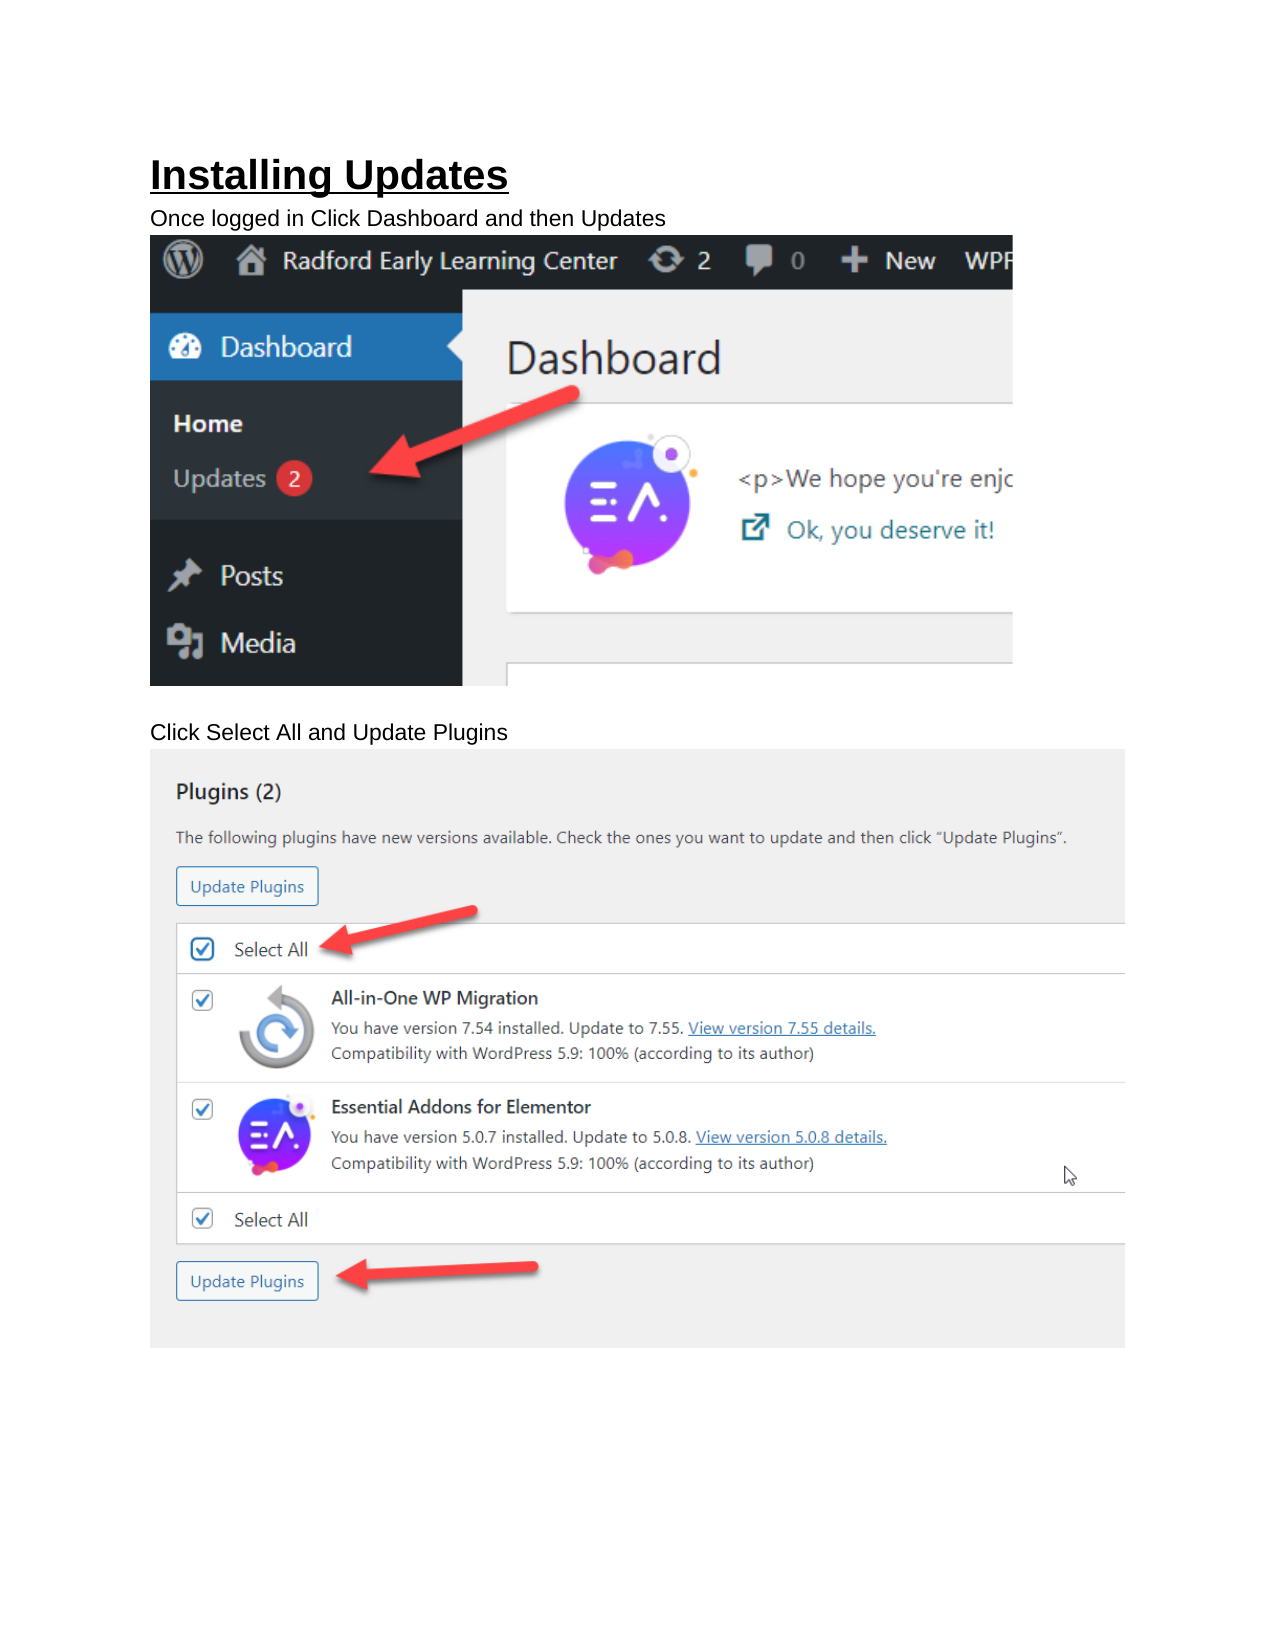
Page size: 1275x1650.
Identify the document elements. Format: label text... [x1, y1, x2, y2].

picture [150, 235, 1013, 686]
text Installing Updates [150, 150, 1125, 198]
picture [150, 749, 1125, 1348]
text Once logged in Click Dashboard and then Updates [150, 205, 1125, 231]
text Click Select All and Update Plugins [150, 719, 1125, 749]
